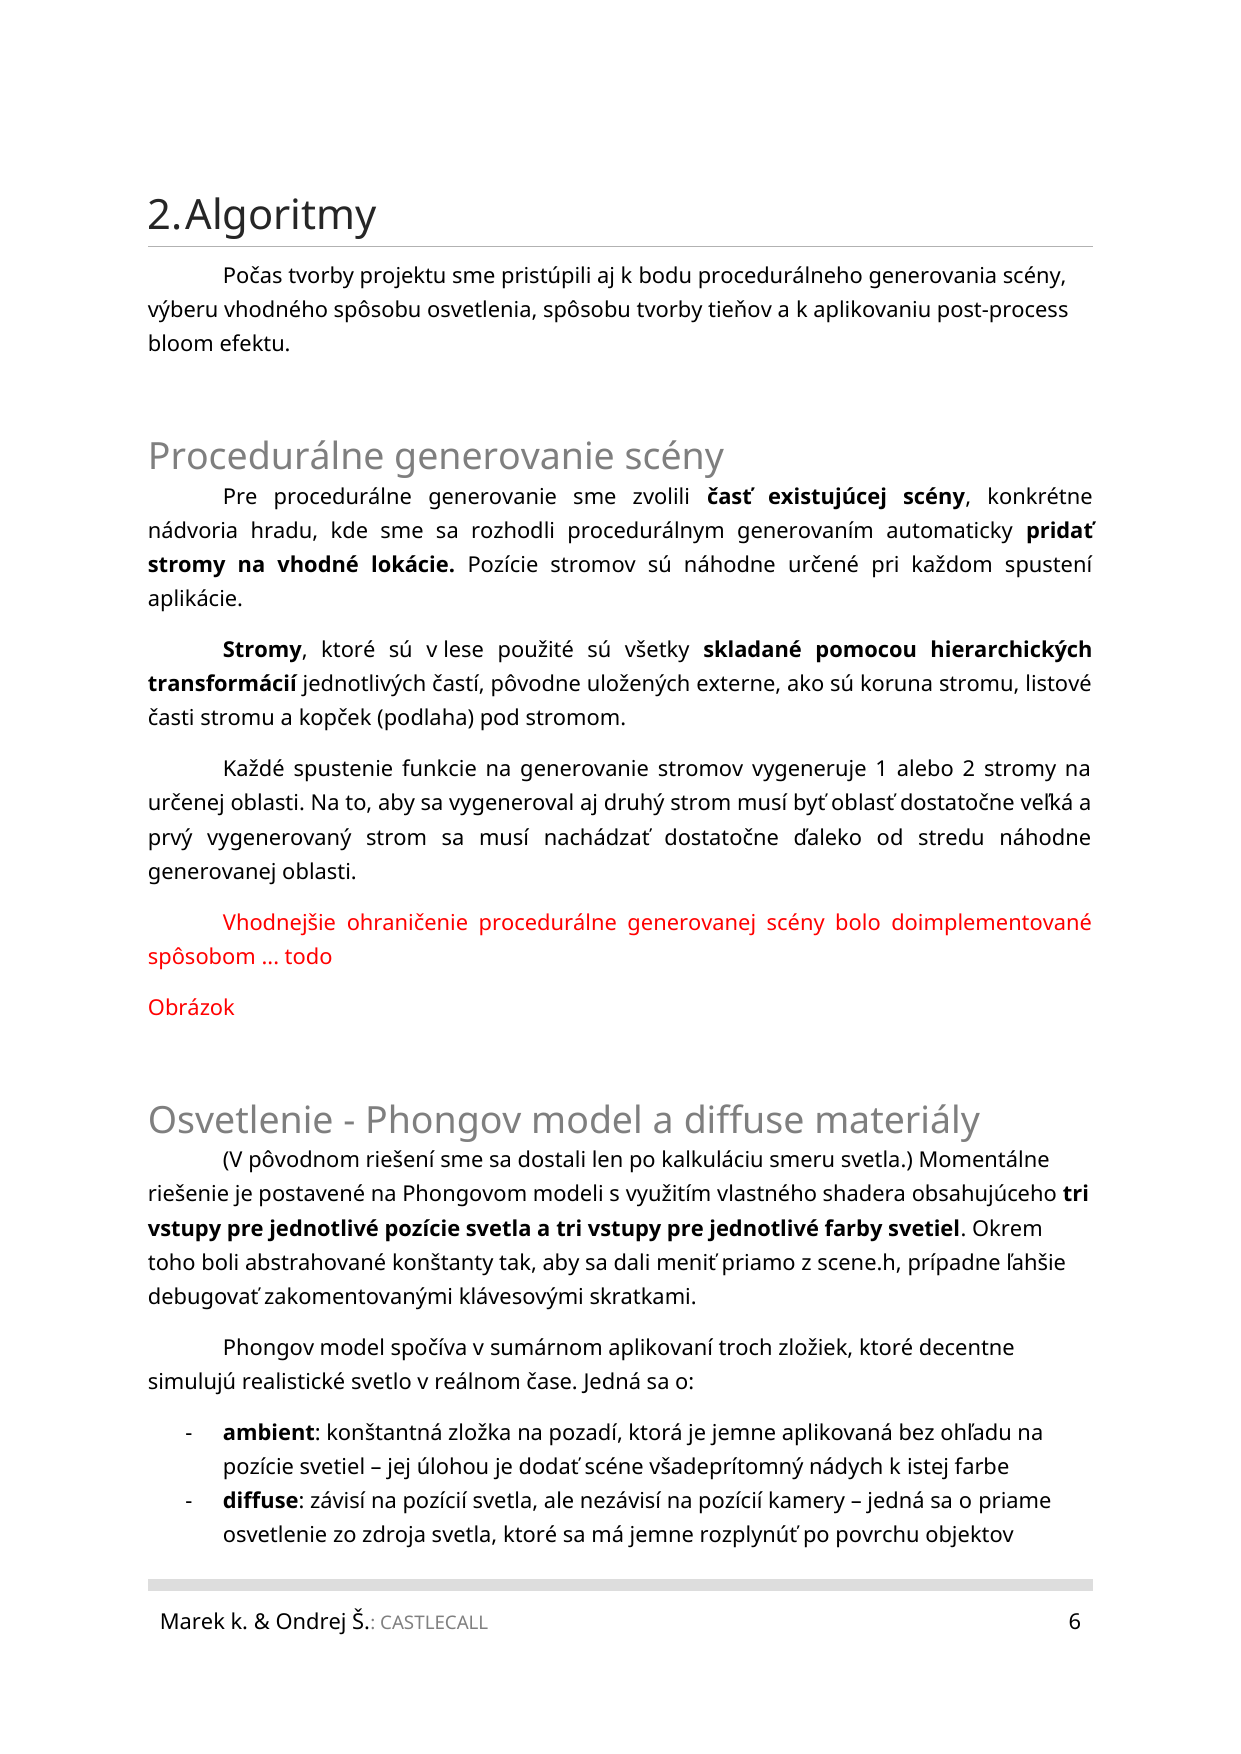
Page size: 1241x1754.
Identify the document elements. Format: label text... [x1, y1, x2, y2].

text (V pôvodnom riešení sme sa dostali len po kalkuláciu smeru svetla.) Momentálne riešenie je postavené na Phongovom modeli s využitím vlastného shadera obsahujúceho tri vstupy pre jednotlivé pozície svetla a tri vstupy pre jednotlivé farby svetiel. Okrem toho boli abstrahované konštanty tak, aby sa dali meniť priamo z scene.h, prípadne ľahšie debugovať zakomentovanými klávesovými skratkami. [148, 1144, 1093, 1311]
text Phongov model spočíva v sumárnom aplikovaní troch zložiek, ktoré decentne simulujú realistické svetlo v reálnom čase. Jedná sa o: [148, 1332, 1093, 1396]
subtitle Procedurálne generovanie scény [148, 429, 1093, 481]
subtitle Algoritmy [148, 185, 1093, 246]
text Vhodnejšie ohraničenie procedurálne generovanej scény bolo doimplementované spôsobom ... todo [148, 906, 1093, 970]
text Obrázok [148, 991, 1093, 1021]
text Pre procedurálne generovanie sme zvolili časť existujúcej scény, konkrétne nádvoria hradu, kde sme sa rozhodli procedurálnym generovaním automaticky pridať stromy na vhodné lokácie. Pozície stromov sú náhodne určené pri každom spustení aplikácie. [148, 481, 1093, 613]
subtitle Osvetlenie - Phongov model a diffuse materiály [148, 1093, 1093, 1144]
text Počas tvorby projektu sme pristúpili aj k bodu procedurálneho generovania scény, výberu vhodného spôsobu osvetlenia, spôsobu tvorby tieňov a k aplikovaniu post-process bloom efektu. [148, 259, 1093, 358]
list ambient: konštantná zložka na pozadí, ktorá je jemne aplikovaná bez ohľadu na pozície svetiel – jej úlohou je dodať scéne všadeprítomný nádych k istej farbe [185, 1417, 1093, 1481]
text Stromy, ktoré sú v lese použité sú všetky skladané pomocou hierarchických transformácií jednotlivých častí, pôvodne uložených externe, ako sú koruna stromu, listové časti stromu a kopček (podlaha) pod stromom. [148, 634, 1093, 732]
list diffuse: závisí na pozícií svetla, ale nezávisí na pozícií kamery – jedná sa o priame osvetlenie zo zdroja svetla, ktoré sa má jemne rozplynúť po povrchu objektov [185, 1485, 1093, 1549]
text Každé spustenie funkcie na generovanie stromov vygeneruje 1 alebo 2 stromy na určenej oblasti. Na to, aby sa vygeneroval aj druhý strom musí byť oblasť dostatočne veľká a prvý vygenerovaný strom sa musí nachádzať dostatočne ďaleko od stredu náhodne generovanej oblasti. [148, 753, 1093, 885]
